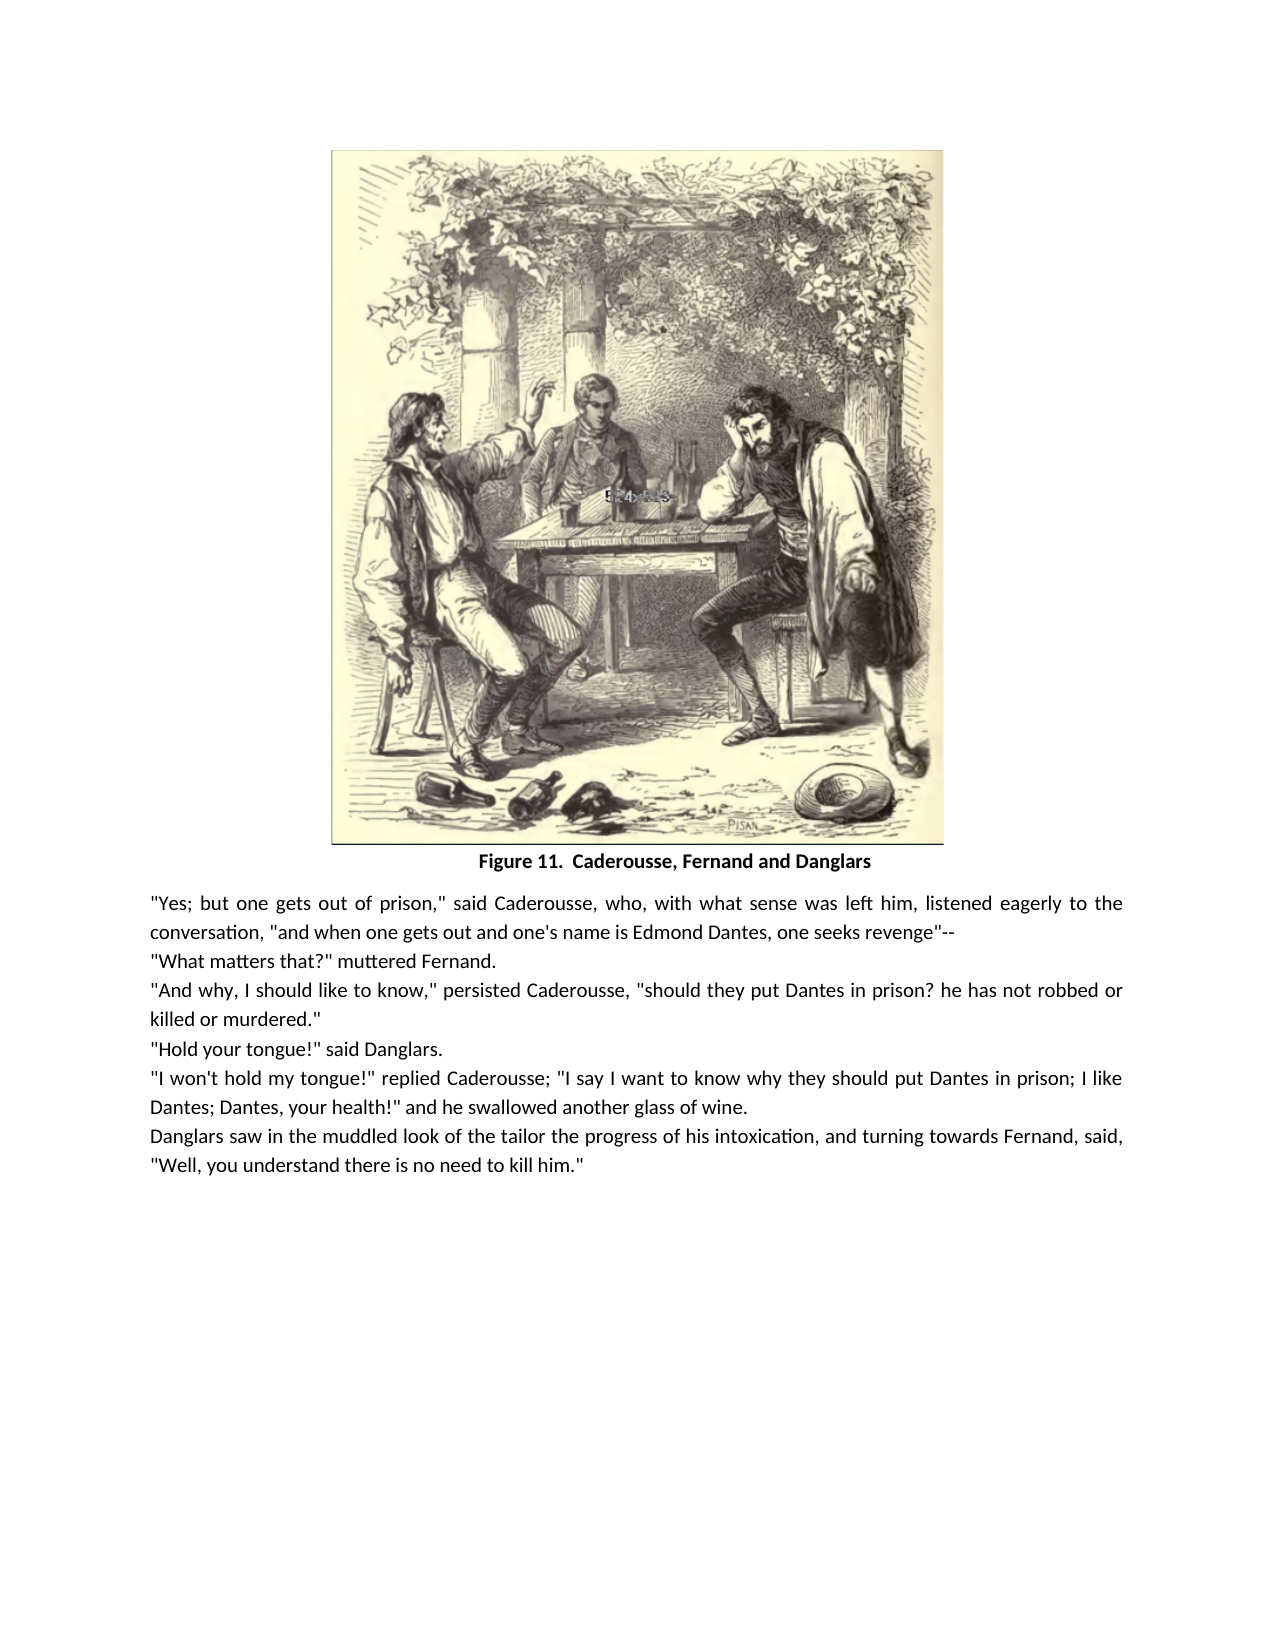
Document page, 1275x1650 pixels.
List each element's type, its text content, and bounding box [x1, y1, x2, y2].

text Caderousse, Fernand and Danglars [225, 848, 1125, 874]
text "Hold your tongue!" said Danglars. [150, 1036, 1125, 1061]
picture [331, 150, 944, 845]
text "What matters that?" muttered Fernand. [150, 948, 1125, 974]
text Danglars saw in the muddled look of the tailor the progress of his intoxication, and turning towards Fernand, said, "Well, you understand there is no need to kill him." [150, 1123, 1125, 1178]
text "And why, I should like to know," persisted Caderousse, "should they put Dantes in prison? he has not robbed or killed or murdered." [150, 977, 1125, 1032]
text "I won't hold my tongue!" replied Caderousse; "I say I want to know why they should put Dantes in prison; I like Dantes; Dantes, your health!" and he swallowed another glass of wine. [150, 1065, 1125, 1119]
text "Yes; but one gets out of prison," said Caderousse, who, with what sense was left him, listened eagerly to the conversation, "and when one gets out and one's name is Edmond Dantes, one seeks revenge"-- [150, 890, 1125, 944]
